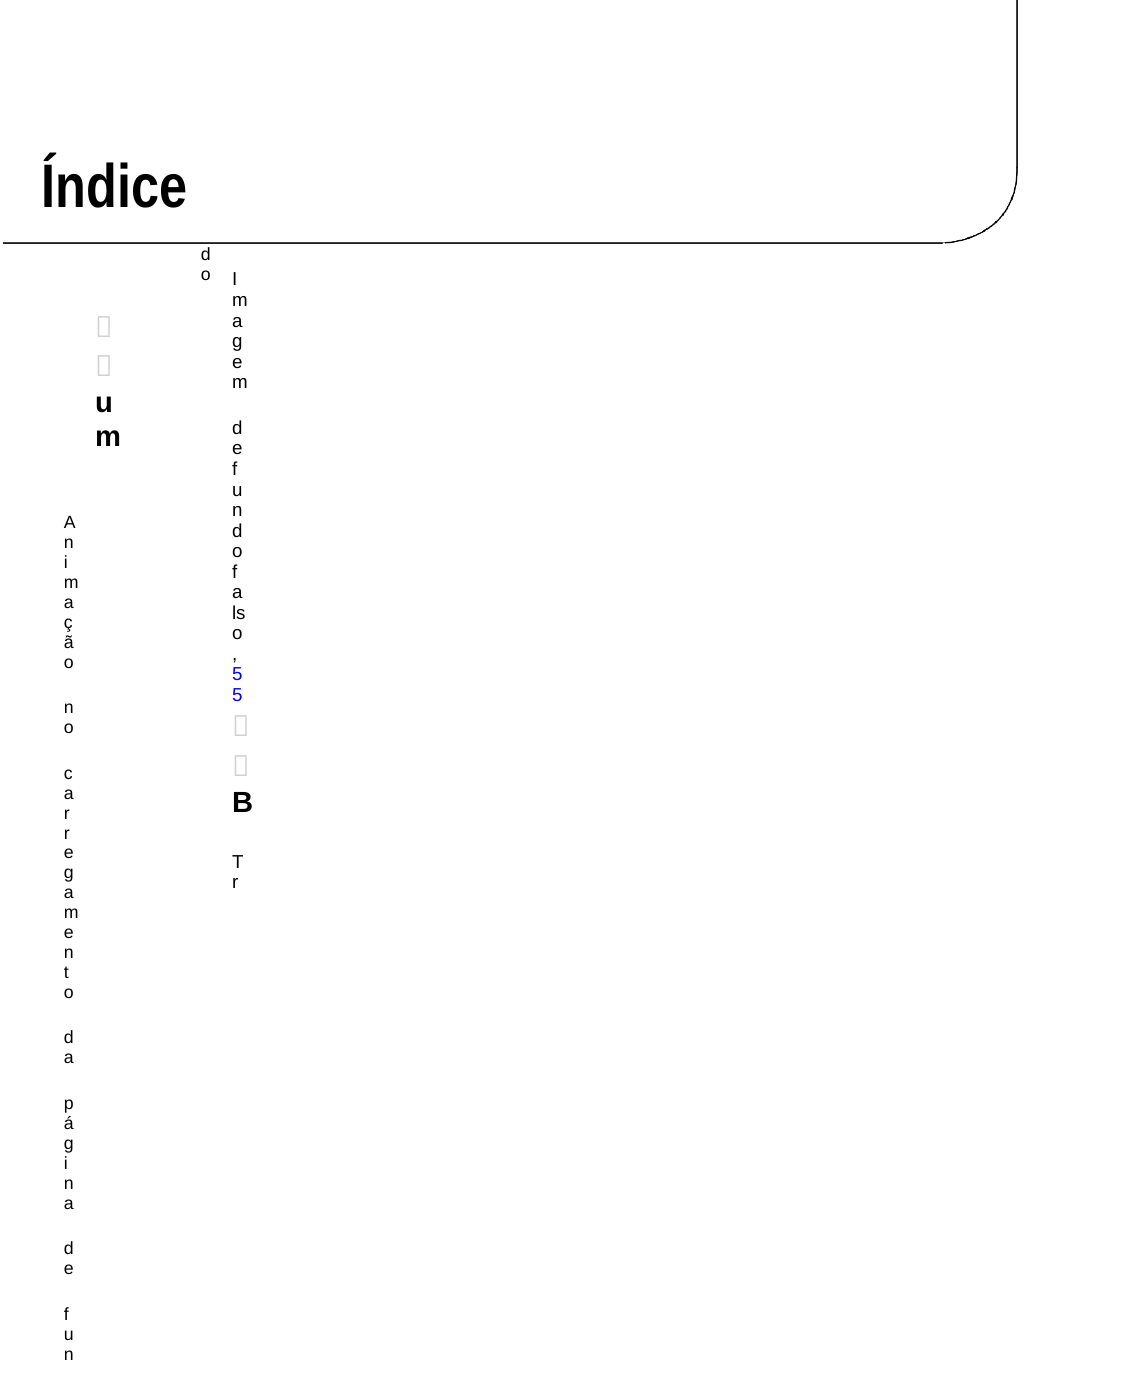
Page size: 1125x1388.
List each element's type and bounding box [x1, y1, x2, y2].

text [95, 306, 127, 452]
picture [2, 0, 1020, 246]
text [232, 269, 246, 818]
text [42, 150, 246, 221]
